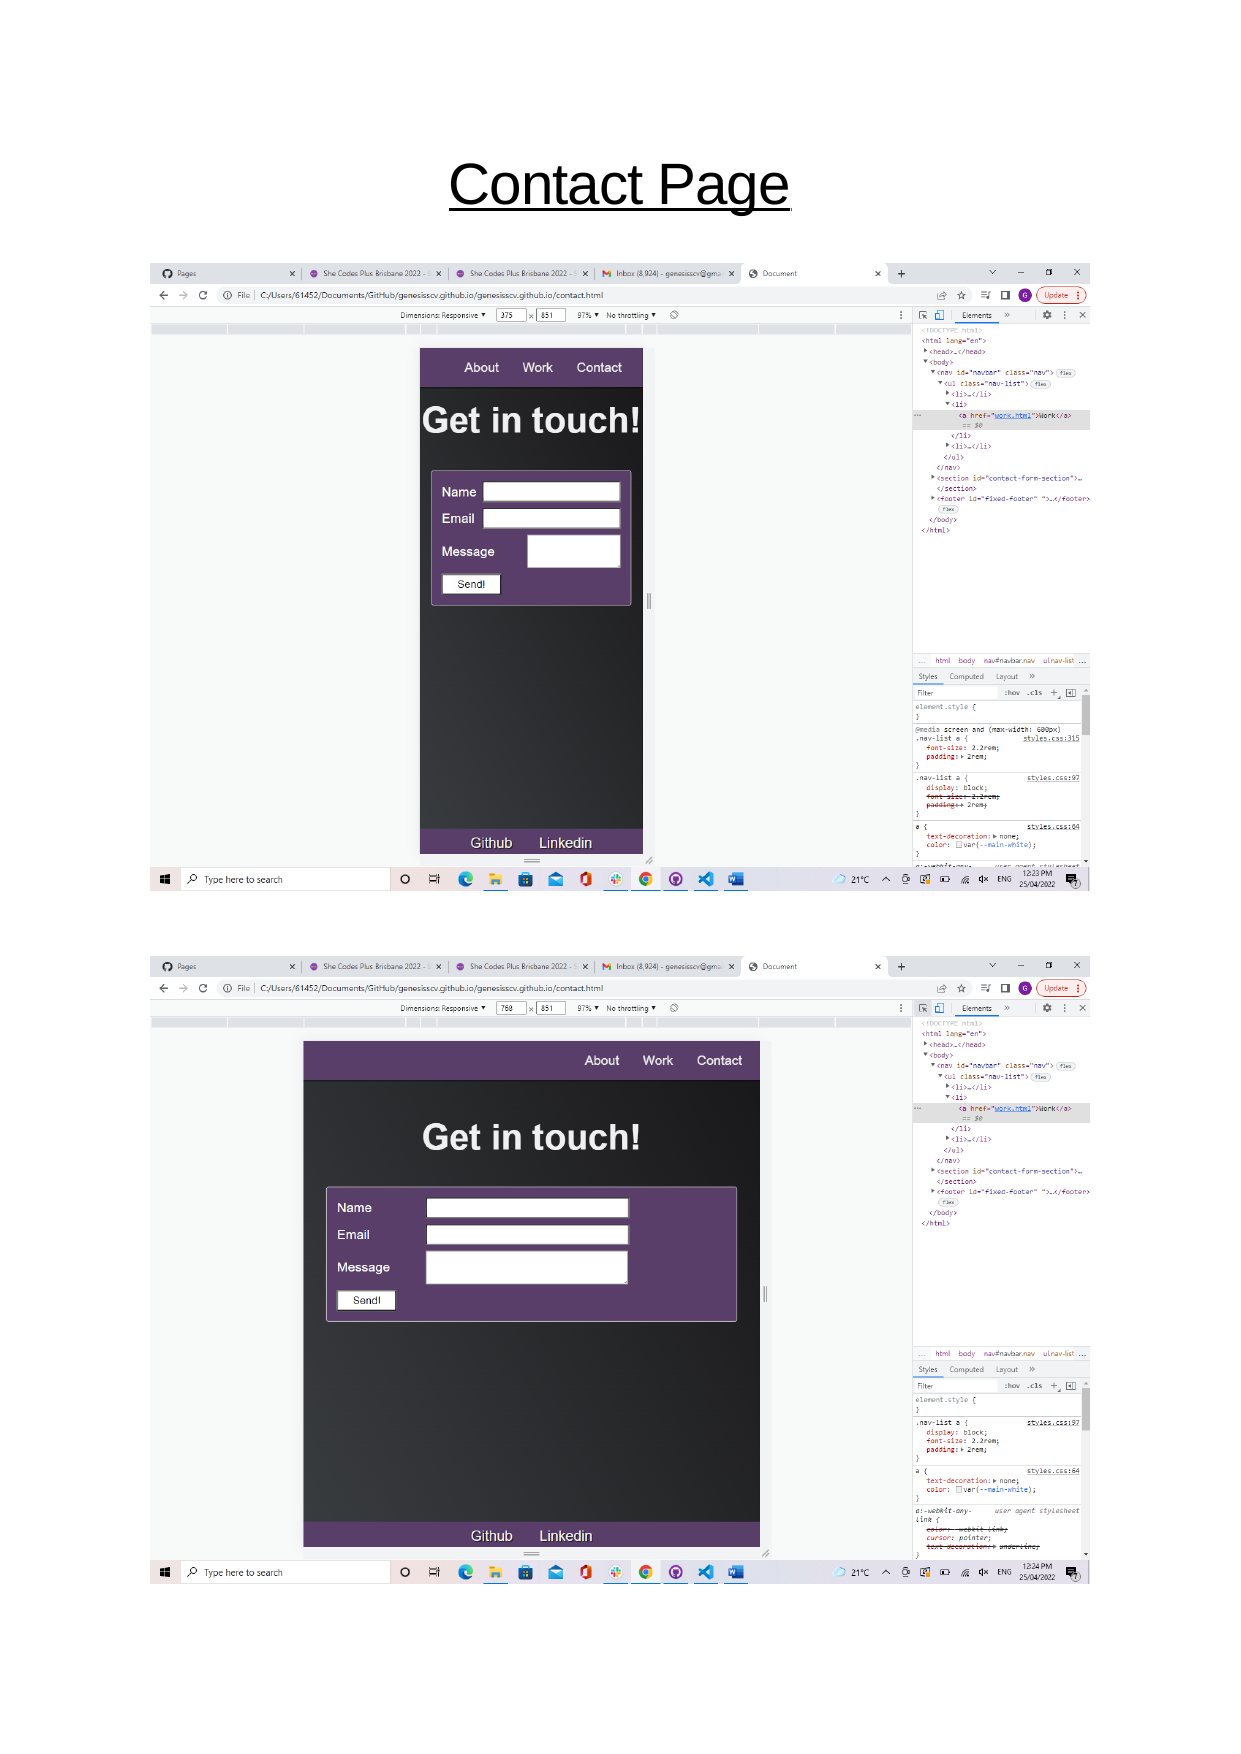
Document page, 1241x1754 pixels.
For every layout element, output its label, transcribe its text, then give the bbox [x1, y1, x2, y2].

picture [150, 956, 1091, 1584]
picture [150, 263, 1091, 891]
title Contact Page [150, 150, 1090, 217]
